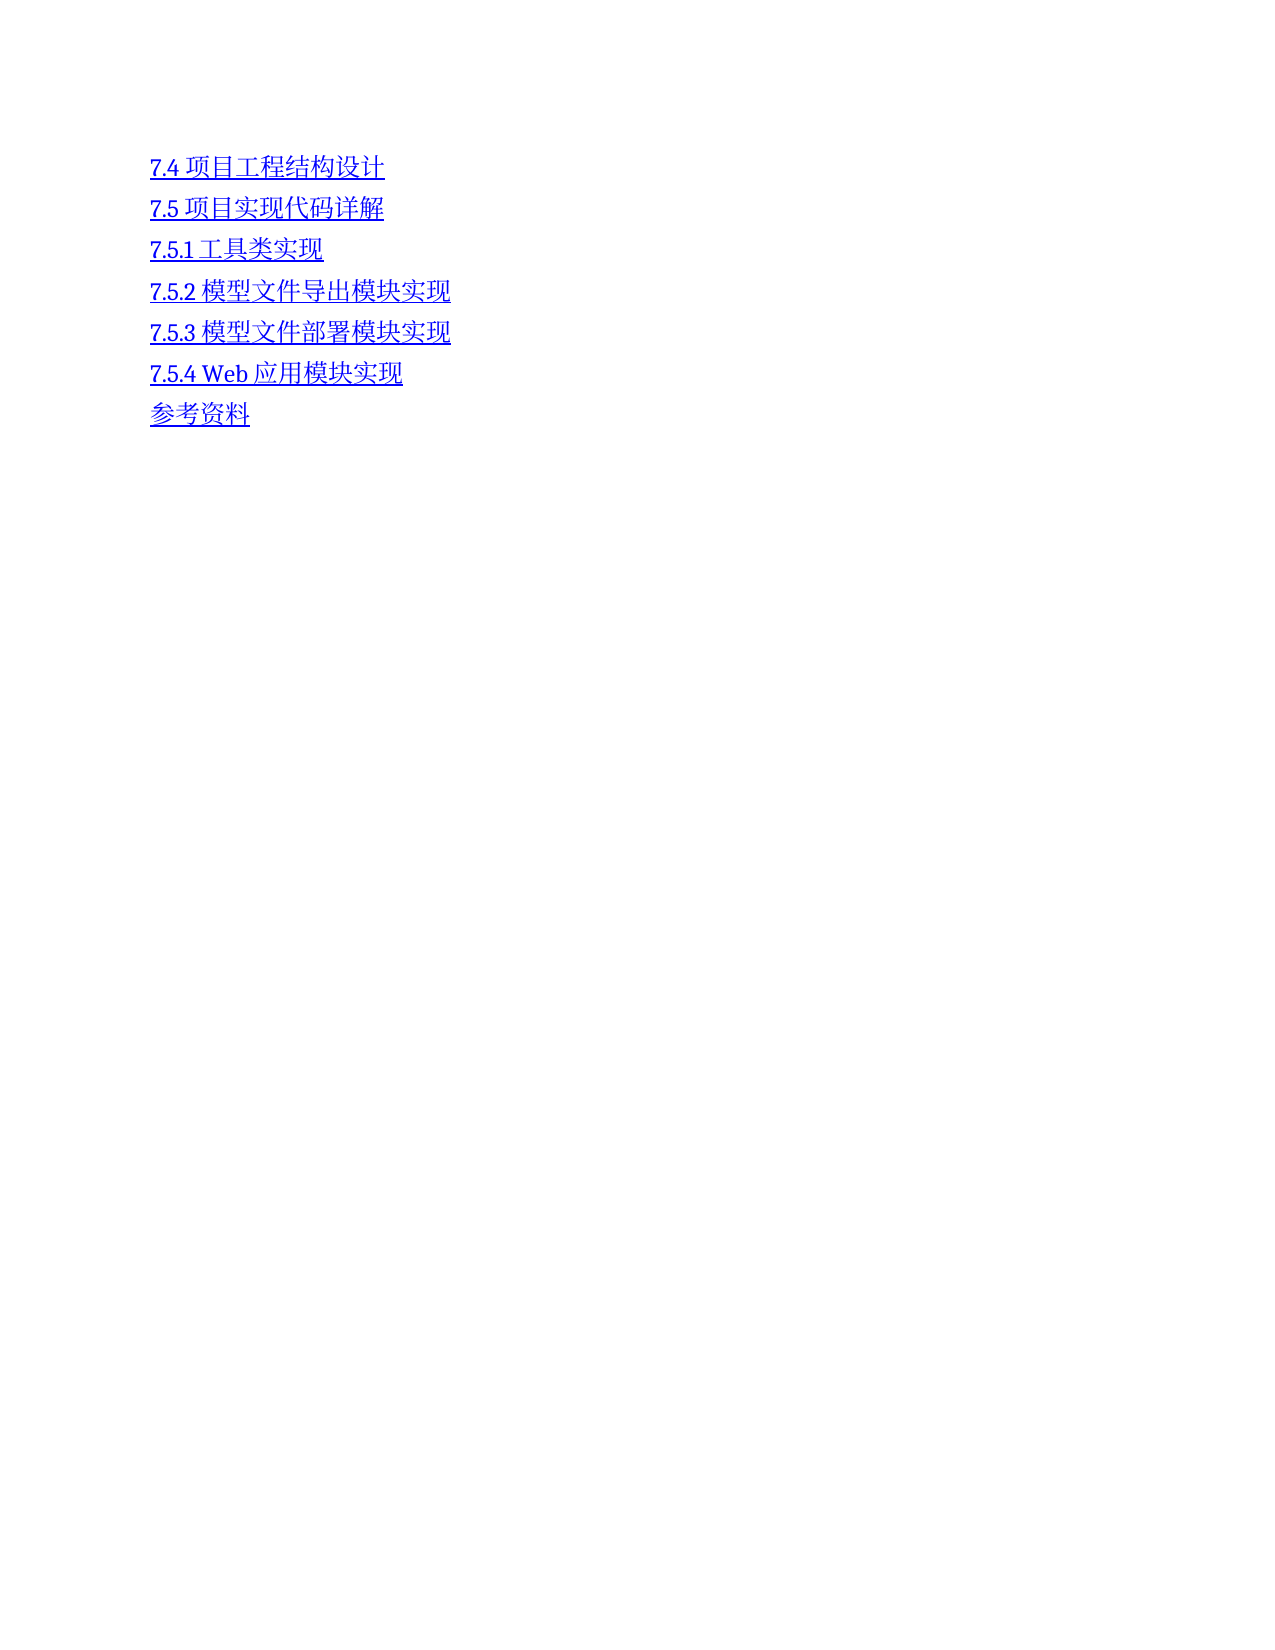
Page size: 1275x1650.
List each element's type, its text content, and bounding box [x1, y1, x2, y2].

text 7.5.2 模型文件导出模块实现 [150, 274, 1125, 306]
text 7.5.1 工具类实现 [150, 232, 1125, 265]
text 参考资料 [150, 397, 1125, 430]
text 7.4 项目工程结构设计 [150, 150, 1125, 182]
text 7.5 项目实现代码详解 [150, 191, 1125, 224]
text 7.5.3 模型文件部署模块实现 [150, 315, 1125, 347]
text 7.5.4 Web应用模块实现 [150, 356, 1125, 389]
